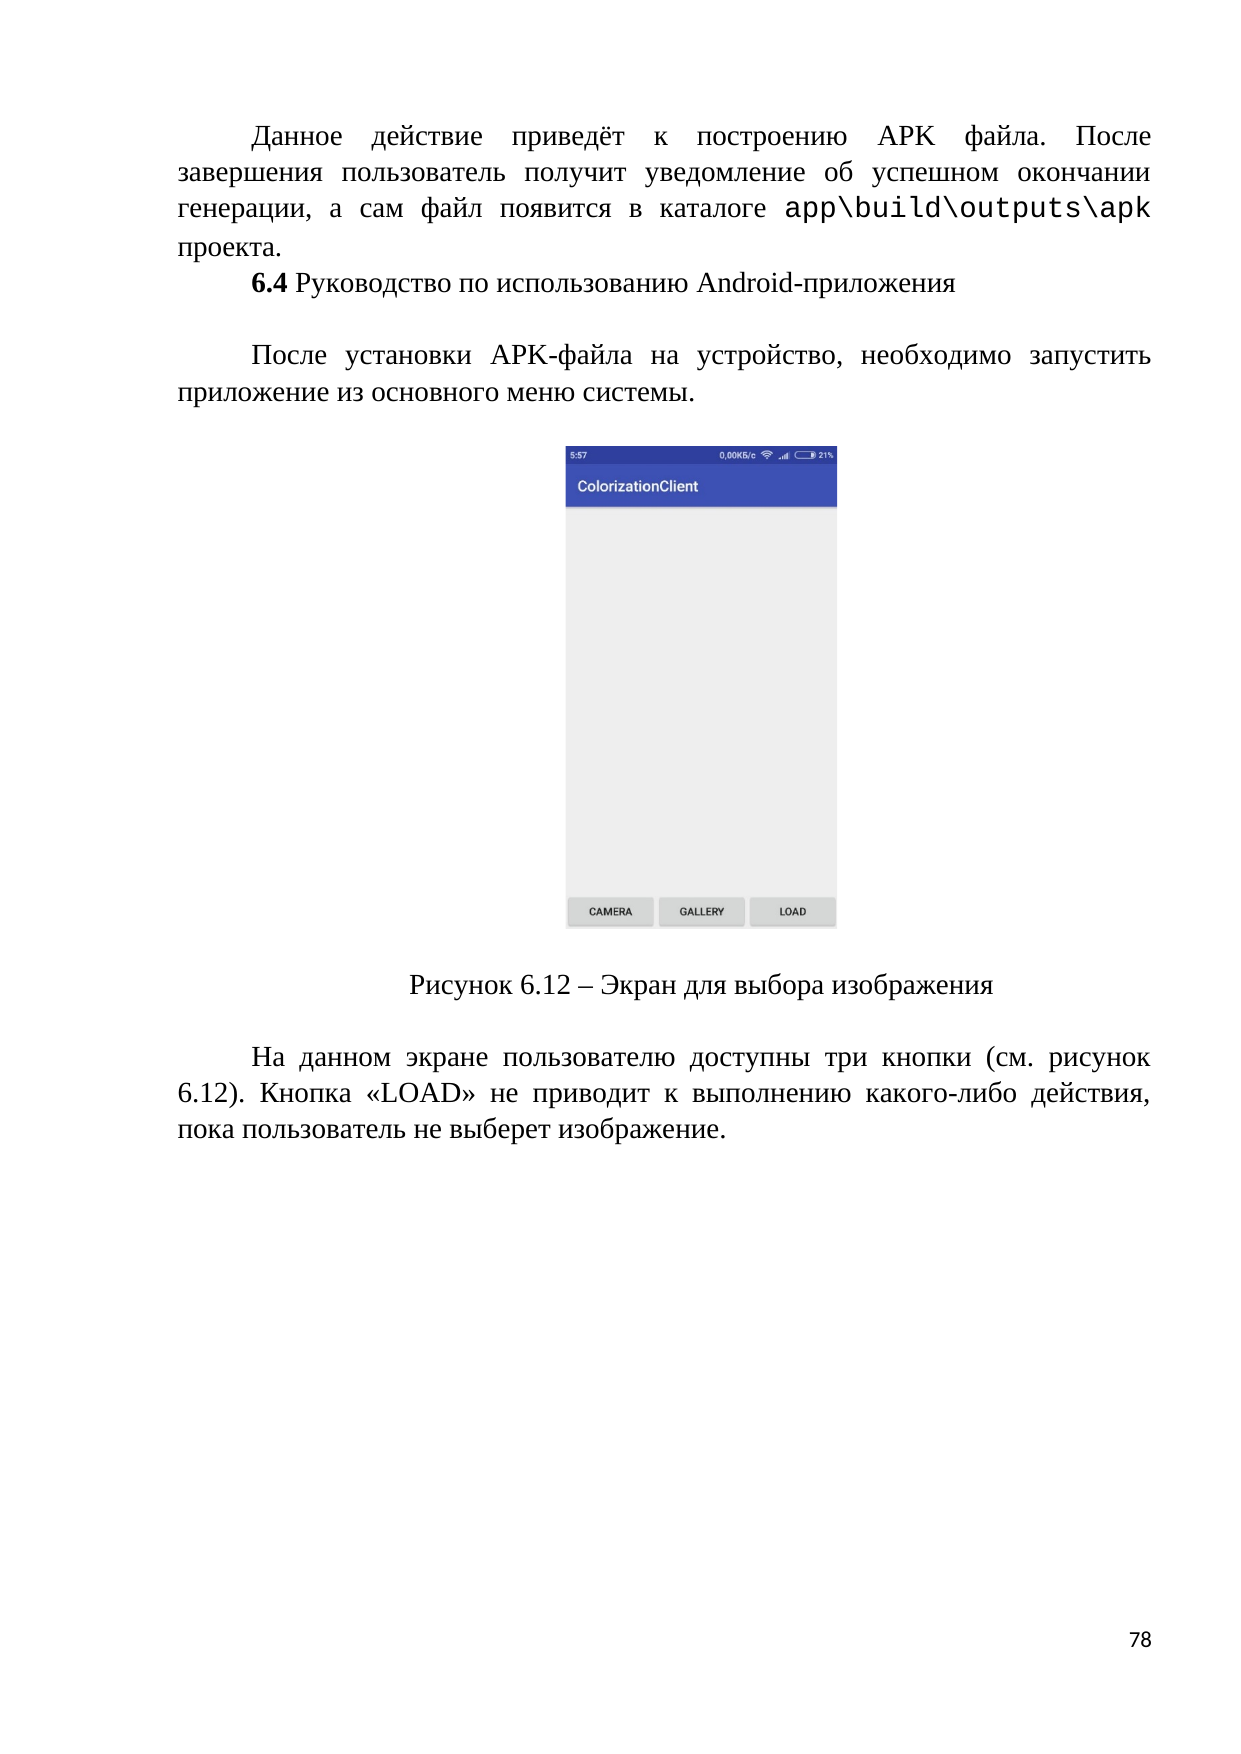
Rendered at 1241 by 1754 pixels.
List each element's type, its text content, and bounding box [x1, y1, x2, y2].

picture [565, 446, 838, 929]
text После установки APK-файла на устройство, необходимо запустить приложение из основного меню системы. [177, 337, 1152, 407]
text Рисунок 6.12 – Экран для выбора изображения [177, 967, 1152, 1001]
text 6.4 Руководство по использованию Android-приложения [177, 265, 1152, 299]
text На данном экране пользователю доступны три кнопки (см. рисунок 6.12). Кнопка «LOAD» не приводит к выполнению какого-либо действия, пока пользователь не выберет изображение. [177, 1039, 1152, 1145]
text Данное действие приведёт к построению APK файла. После завершения пользователь получит уведомление об успешном окончании генерации, а сам файл появится в каталоге app\build\outputs\apk проекта. [177, 118, 1152, 263]
